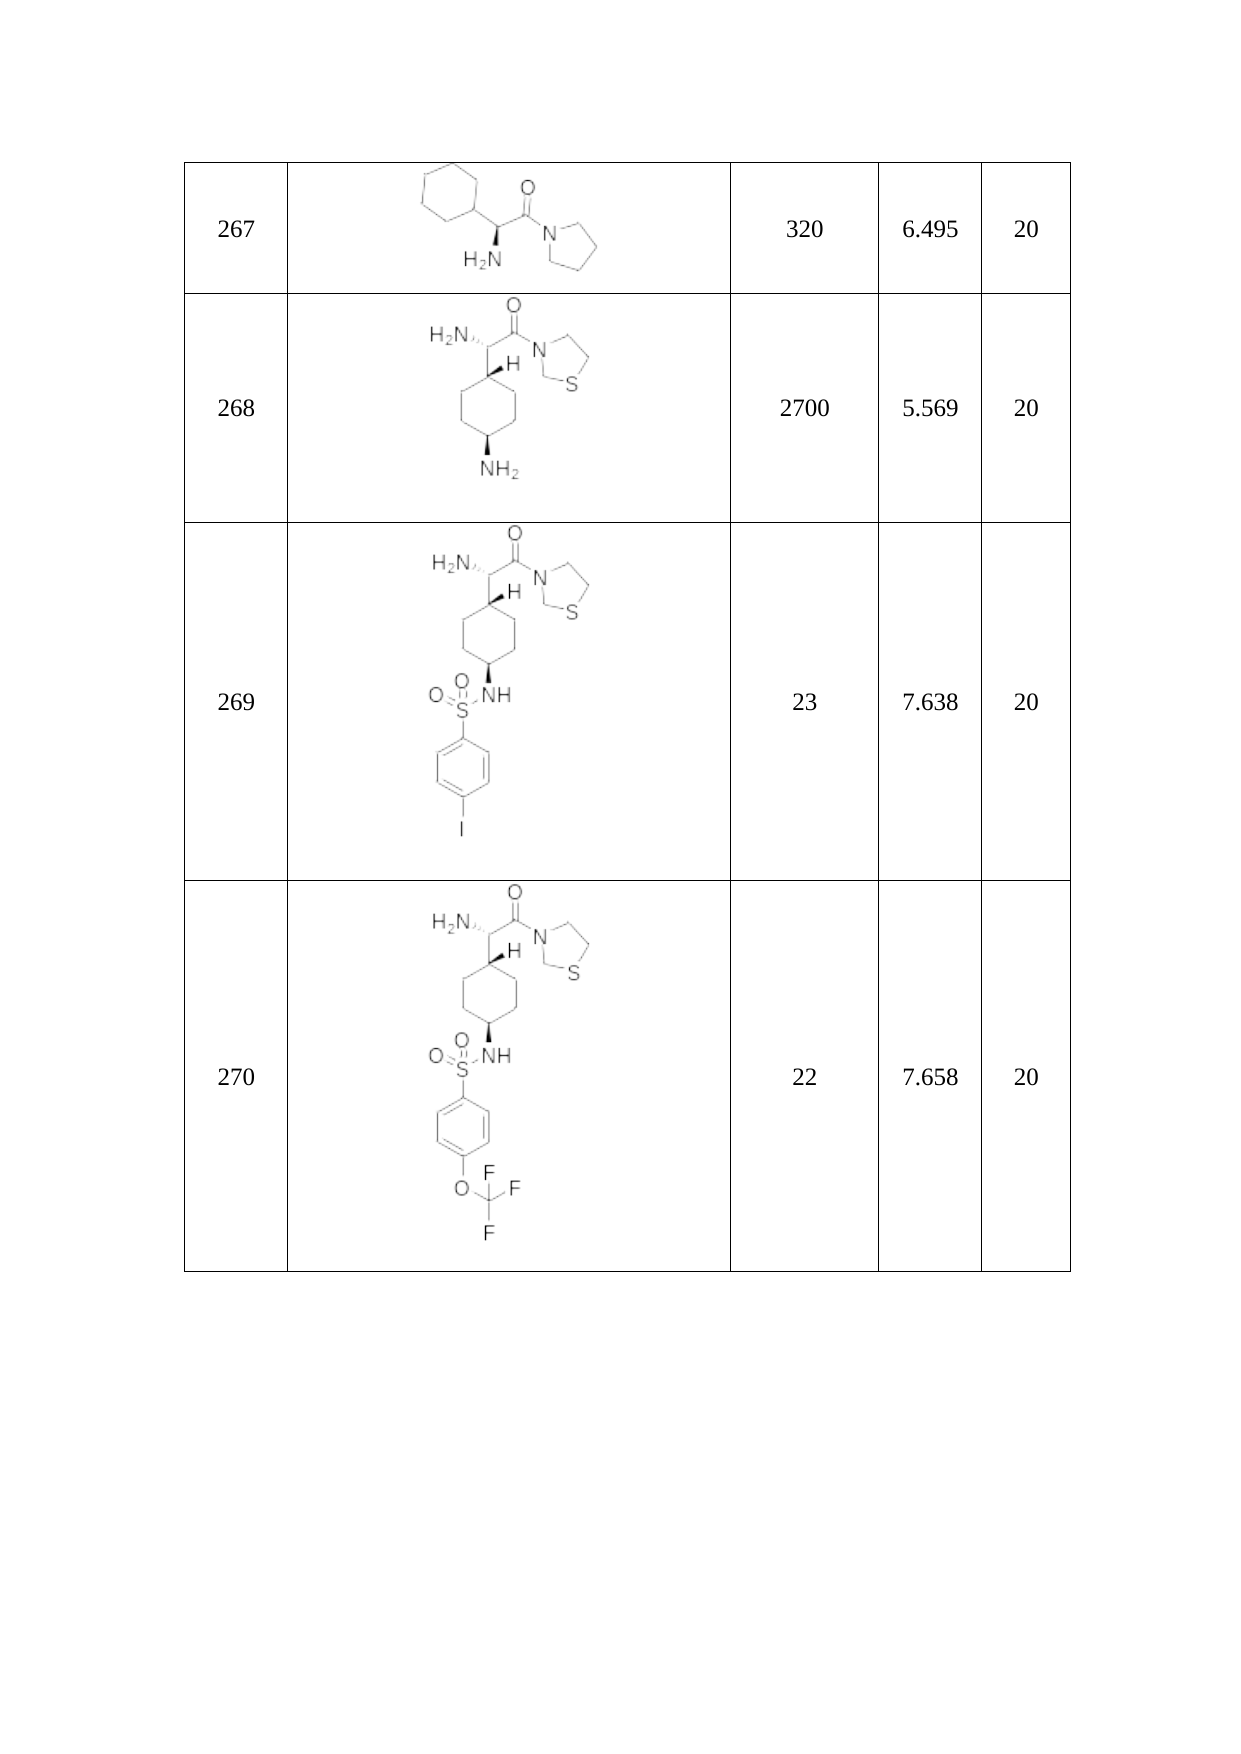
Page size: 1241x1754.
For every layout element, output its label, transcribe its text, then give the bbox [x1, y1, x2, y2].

table_cell 270 [185, 881, 287, 1271]
table_cell [288, 523, 730, 880]
table_cell 268 [185, 294, 287, 522]
table_cell 2700 [731, 294, 878, 522]
table_cell 20 [982, 523, 1070, 880]
table_cell 320 [731, 163, 878, 293]
table_cell 20 [982, 881, 1070, 1271]
table_cell 7.638 [879, 523, 981, 880]
table_cell 20 [982, 163, 1070, 293]
table_cell 5.569 [879, 294, 981, 522]
table_cell 20 [982, 294, 1070, 522]
table_cell 23 [731, 523, 878, 880]
table_cell [288, 294, 730, 522]
table_cell 269 [185, 523, 287, 880]
table_cell [288, 163, 730, 293]
table_cell 22 [731, 881, 878, 1271]
table_cell 7.658 [879, 881, 981, 1271]
table_cell [288, 881, 730, 1271]
table_cell 267 [185, 163, 287, 293]
table_cell 6.495 [879, 163, 981, 293]
